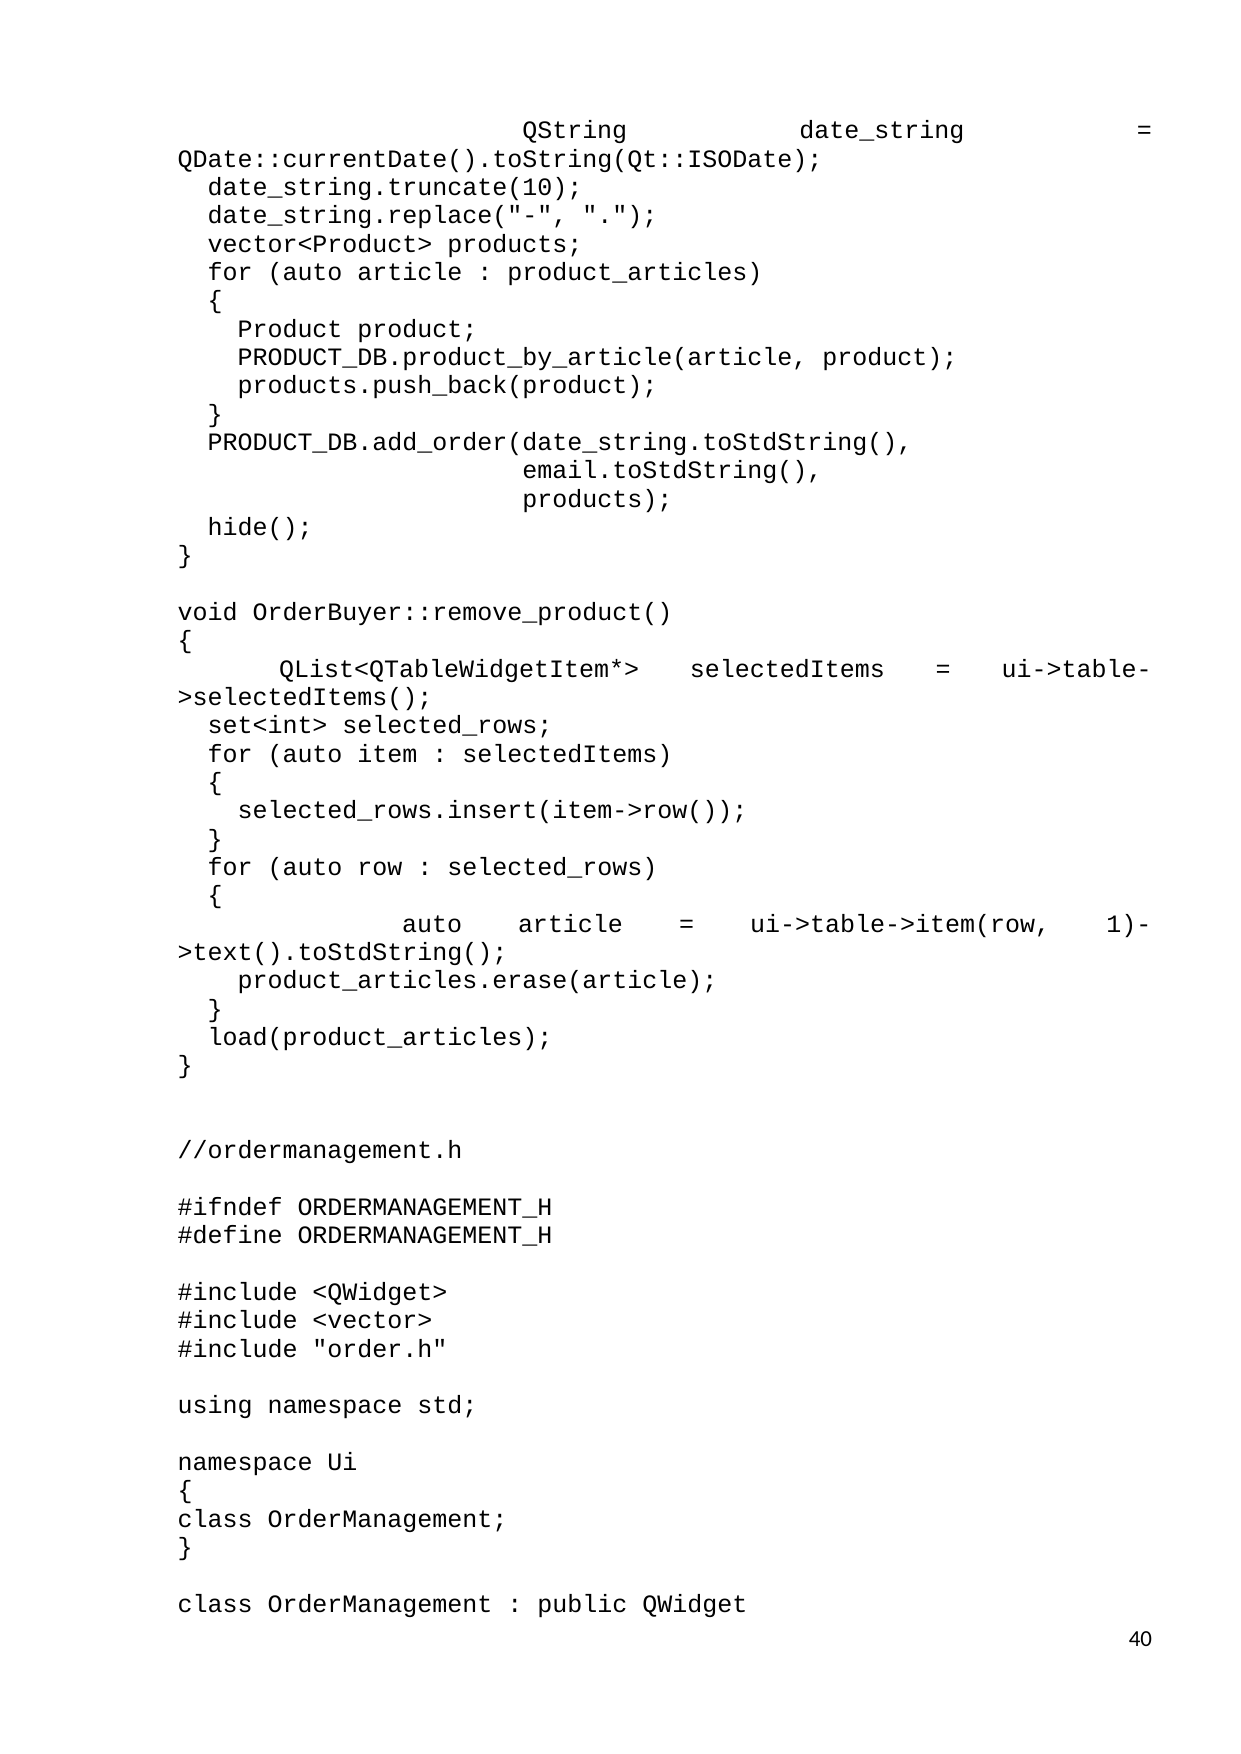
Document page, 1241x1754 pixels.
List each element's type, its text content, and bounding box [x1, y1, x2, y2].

text } [177, 543, 1152, 571]
text selected_rows.insert(item->row()); [177, 798, 1152, 826]
text #define ORDERMANAGEMENT_H [177, 1223, 1152, 1251]
text products); [177, 486, 1152, 515]
text #include <vector> [177, 1308, 1152, 1336]
text load(product_articles); [177, 1025, 1152, 1053]
text } [177, 401, 1152, 430]
text #include <QWidget> [177, 1280, 1152, 1308]
text } [177, 1535, 1152, 1563]
text email.toStdString(), [177, 458, 1152, 486]
text } [177, 1053, 1152, 1081]
text #include "order.h" [177, 1336, 1152, 1365]
text } [177, 826, 1152, 855]
text set<int> selected_rows; [177, 713, 1152, 741]
text vector<Product> products; [177, 231, 1152, 260]
text { [177, 770, 1152, 798]
text { [177, 628, 1152, 656]
text date_string.truncate(10); [177, 175, 1152, 203]
text { [177, 883, 1152, 911]
text class OrderManagement : public QWidget [177, 1591, 1152, 1620]
text QString date_string = QDate::currentDate().toString(Qt::ISODate); [177, 118, 1152, 175]
text QList<QTableWidgetItem*> selectedItems = ui->table->selectedItems(); [177, 656, 1152, 713]
text PRODUCT_DB.add_order(date_string.toStdString(), [177, 430, 1152, 458]
text hide(); [177, 515, 1152, 543]
text Product product; [177, 316, 1152, 345]
text for (auto article : product_articles) [177, 260, 1152, 288]
text { [177, 288, 1152, 316]
text product_articles.erase(article); [177, 968, 1152, 996]
text class OrderManagement; [177, 1506, 1152, 1535]
text using namespace std; [177, 1393, 1152, 1421]
text PRODUCT_DB.product_by_article(article, product); [177, 345, 1152, 373]
text void OrderBuyer::remove_product() [177, 600, 1152, 628]
text #ifndef ORDERMANAGEMENT_H [177, 1195, 1152, 1223]
text auto article = ui->table->item(row, 1)->text().toStdString(); [177, 911, 1152, 968]
text date_string.replace("-", "."); [177, 203, 1152, 231]
text } [177, 996, 1152, 1025]
text for (auto item : selectedItems) [177, 741, 1152, 770]
text products.push_back(product); [177, 373, 1152, 401]
text //ordermanagement.h [177, 1138, 1152, 1166]
text for (auto row : selected_rows) [177, 855, 1152, 883]
text { [177, 1478, 1152, 1506]
text namespace Ui [177, 1450, 1152, 1478]
